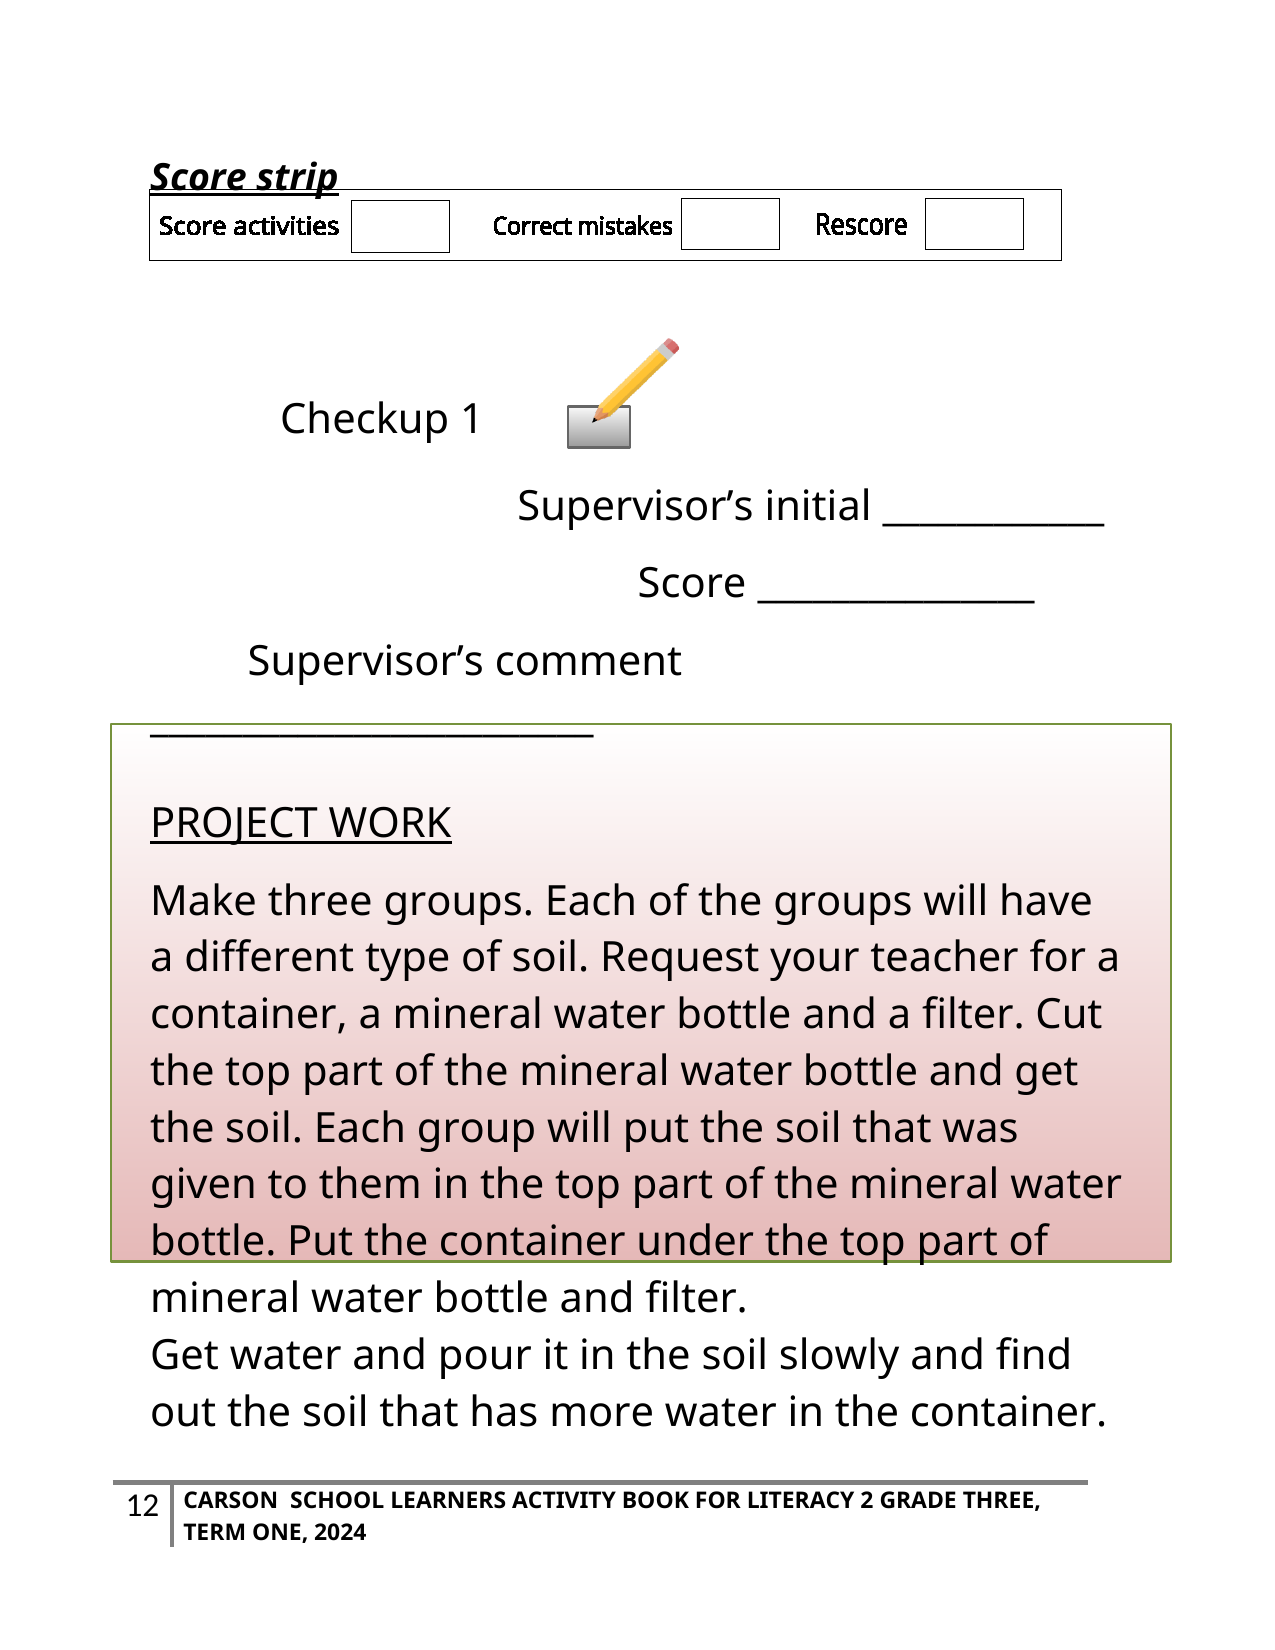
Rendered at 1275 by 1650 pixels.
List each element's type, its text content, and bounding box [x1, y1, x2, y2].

text Score strip [150, 150, 1125, 201]
text PROJECT WORK [150, 793, 1125, 850]
text Get water and pour it in the soil slowly and find out the soil that has more water in the container. [150, 1325, 1125, 1438]
picture [591, 337, 680, 423]
text Make three groups. Each of the groups will have a different type of soil. Request your teacher for a container, a mineral water bottle and a filter. Cut the top part of the mineral water bottle and get the soil. Each group will put the soil that was given to them in the top part of the mineral water bottle. Put the container under the top part of mineral water bottle and filter. [150, 871, 1125, 1325]
text Score _______________ [150, 553, 1125, 610]
text Supervisor’s comment ________________________ [150, 631, 1125, 772]
text Checkup 1 [150, 389, 1125, 446]
text Supervisor’s initial ____________ [150, 475, 1125, 532]
